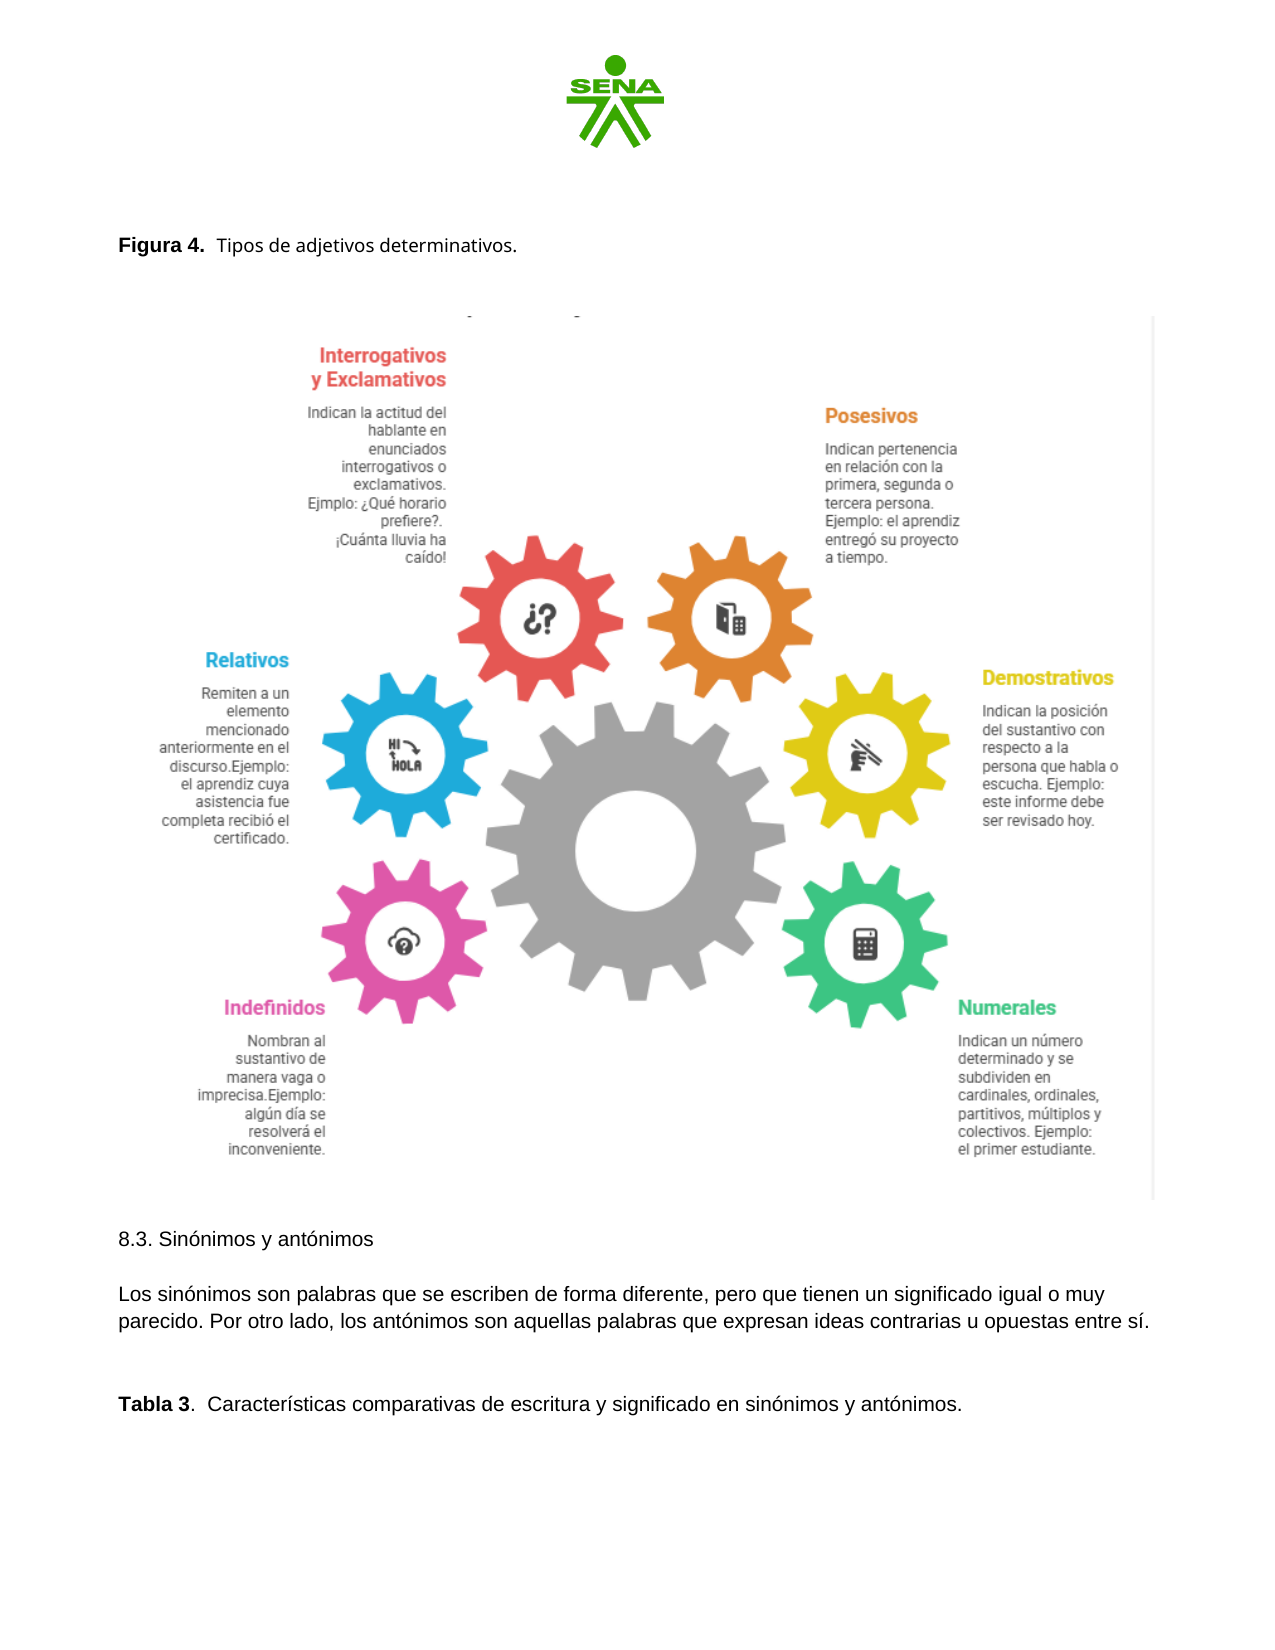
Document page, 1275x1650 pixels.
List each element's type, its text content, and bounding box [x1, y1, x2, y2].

text Tabla 3. Características comparativas de escritura y significado en sinónimos y antónimos. [118, 1392, 1157, 1416]
picture [137, 316, 1157, 1200]
text 8.3. Sinónimos y antónimos [118, 1227, 1157, 1251]
picture [566, 55, 664, 148]
text Los sinónimos son palabras que se escriben de forma diferente, pero que tienen un significado igual o muy parecido. Por otro lado, los antónimos son aquellas palabras que expresan ideas contrarias u opuestas entre sí. [118, 1282, 1157, 1333]
text Figura 4. Tipos de adjetivos determinativos. [118, 232, 1157, 258]
